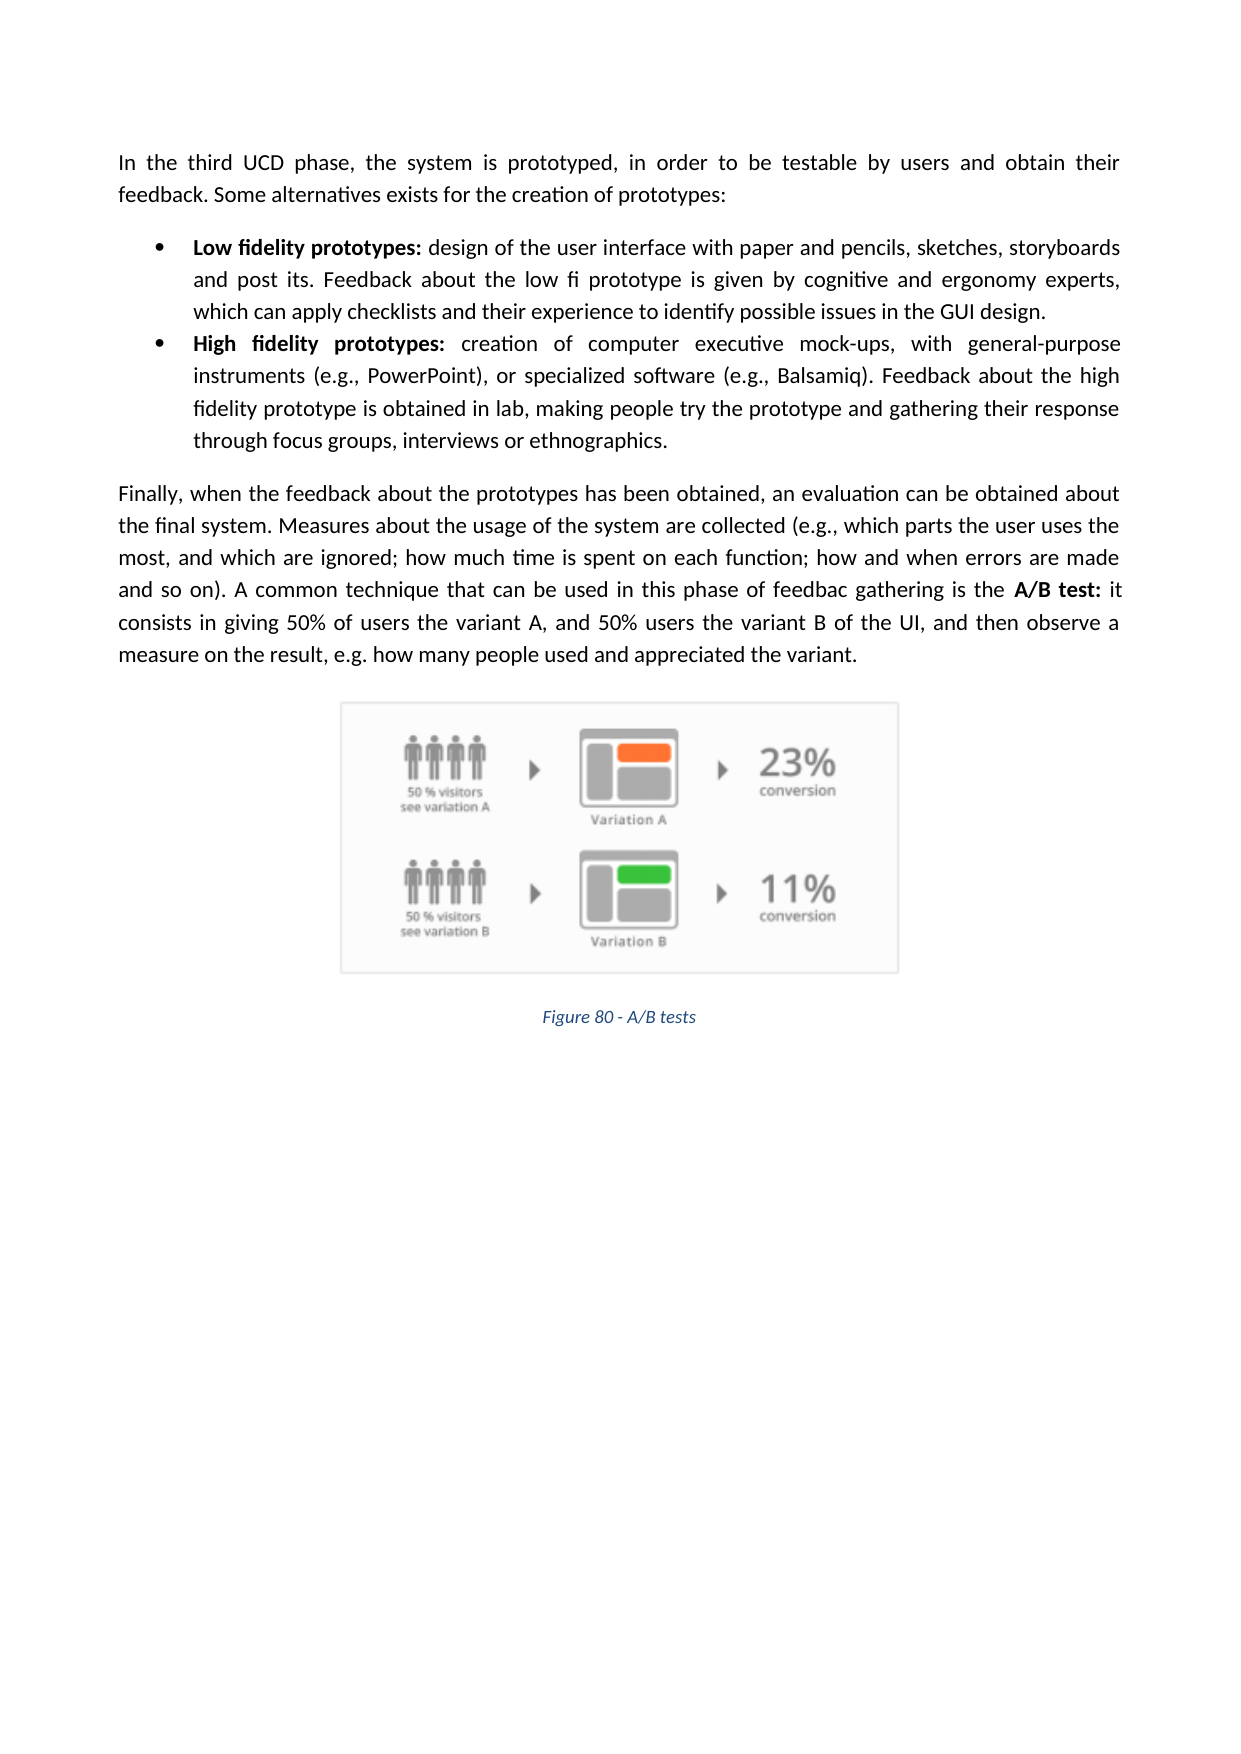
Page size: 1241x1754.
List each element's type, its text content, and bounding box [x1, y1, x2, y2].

picture [332, 692, 908, 981]
text In the third UCD phase, the system is prototyped, in order to be testable by users and obtain their feedback. Some alternatives exists for the creation of prototypes: [118, 148, 1122, 208]
list Low fidelity prototypes: design of the user interface with paper and pencils, sketches, storyboards and post its. Feedback about the low fi prototype is given by cognitive and ergonomy experts, which can apply checklists and their experience to identify possible issues in the GUI design. [156, 233, 1122, 325]
text Finally, when the feedback about the prototypes has been obtained, an evaluation can be obtained about the final system. Measures about the usage of the system are collected (e.g., which parts the user uses the most, and which are ignored; how much time is spent on each function; how and when errors are made and so on). A common technique that can be used in this phase of feedbac gathering is the A/B test: it consists in giving 50% of users the variant A, and 50% users the variant B of the UI, and then observe a measure on the result, e.g. how many people used and appreciated the variant. [118, 479, 1122, 668]
list High fidelity prototypes: creation of computer executive mock-ups, with general-purpose instruments (e.g., PowerPoint), or specialized software (e.g., Balsamiq). Feedback about the high fidelity prototype is obtained in lab, making people try the prototype and gathering their response through focus groups, interviews or ethnographics. [156, 329, 1122, 454]
text Figure 80 - A/B tests [118, 1005, 1122, 1028]
